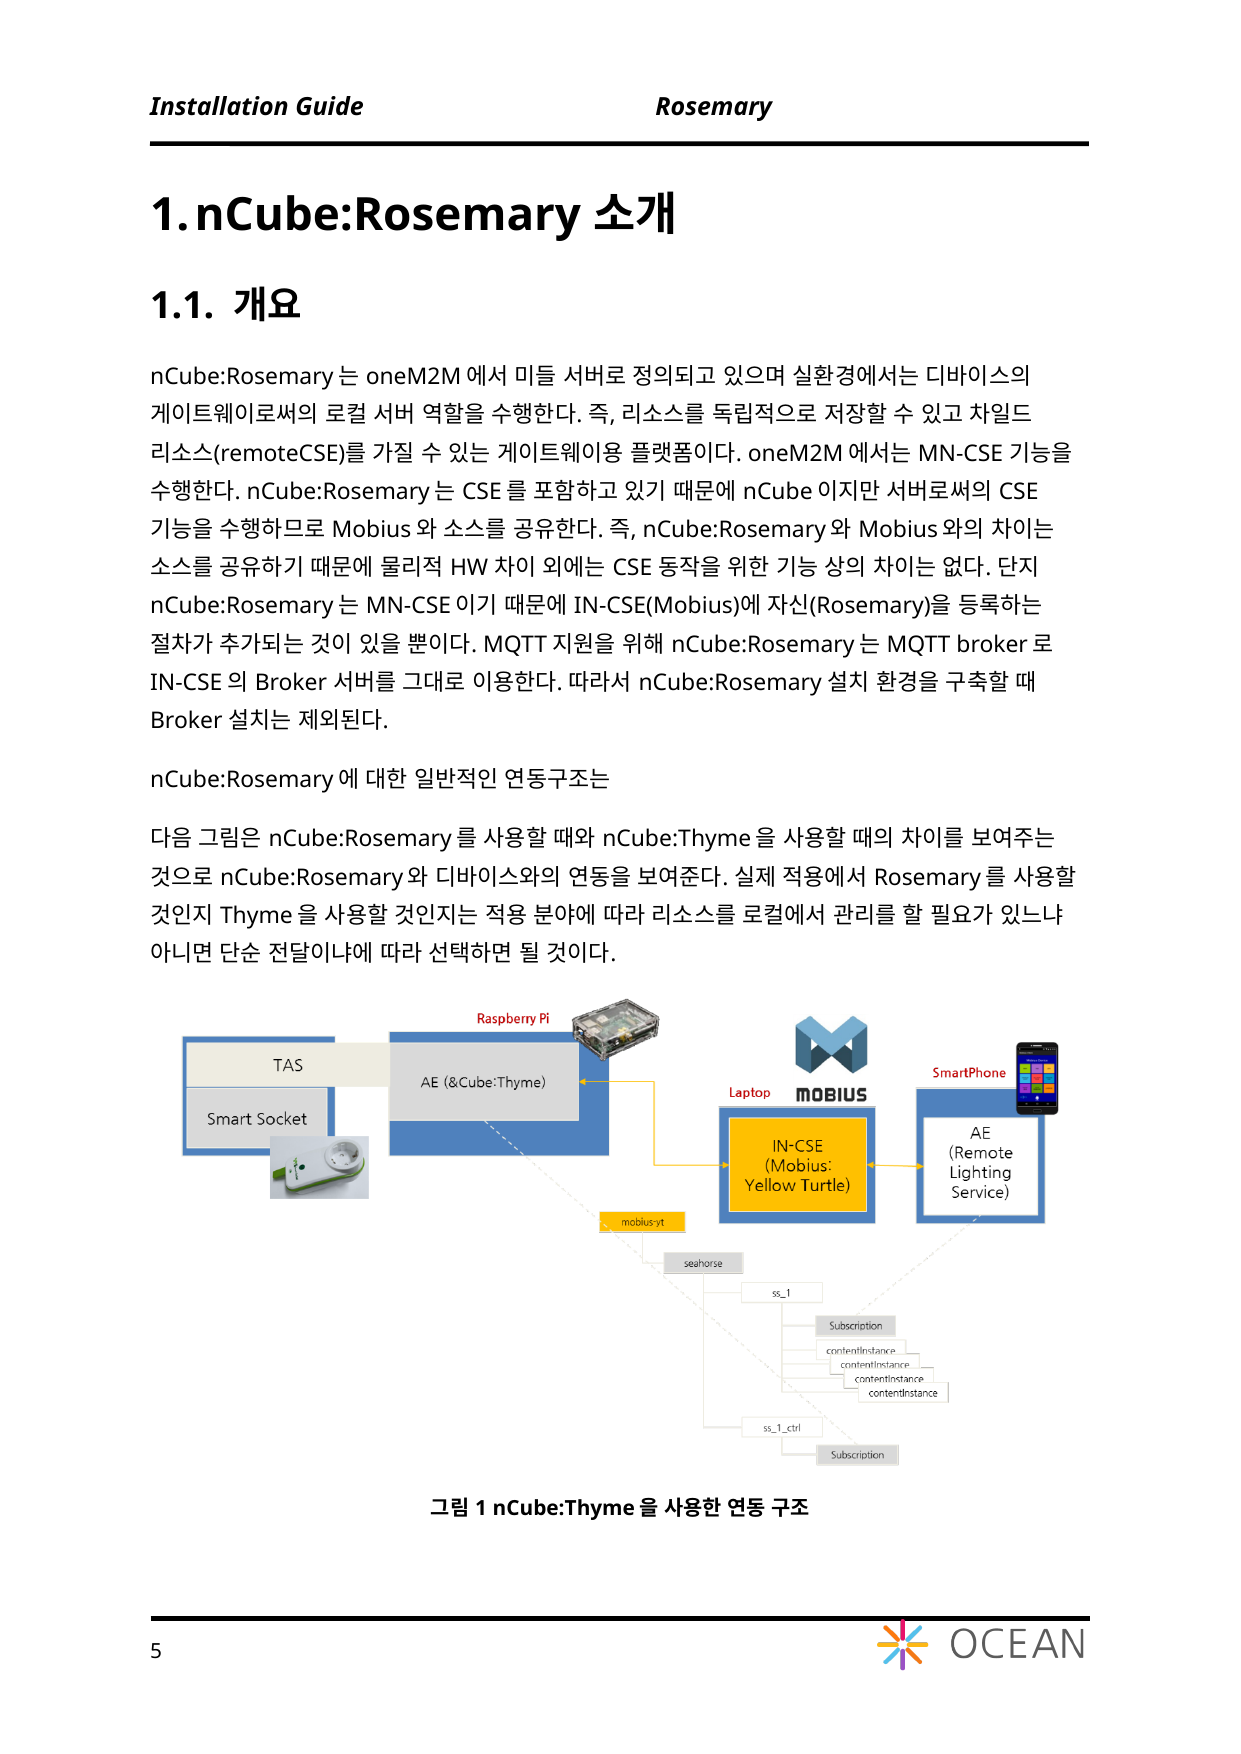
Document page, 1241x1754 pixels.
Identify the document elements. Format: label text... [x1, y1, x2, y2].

list nCube:Rosemary 소개 [150, 177, 1090, 244]
text 다음 그림은 nCube:Rosemary를 사용할 때와 nCube:Thyme을 사용할 때의 차이를 보여주는 것으로 nCube:Rosemary와 디바이스와의 연동을 보여준다. 실제 적용에서 Rosemary를 사용할 것인지 Thyme을 사용할 것인지는 적용 분야에 따라 리소스를 로컬에서 관리를 할 필요가 있느냐 아니면 단순 전달이냐에 따라 선택하면 될 것이다. [150, 820, 1090, 968]
list 개요 [150, 274, 1090, 329]
picture [181, 994, 1059, 1466]
picture [873, 1612, 1092, 1678]
text nCube:Rosemary는 oneM2M에서 미들 서버로 정의되고 있으며 실환경에서는 디바이스의 게이트웨이로써의 로컬 서버 역할을 수행한다. 즉, 리소스를 독립적으로 저장할 수 있고 차일드 리소스(remoteCSE)를 가질 수 있는 게이트웨이용 플랫폼이다. oneM2M에서는 MN-CSE 기능을 수행한다. nCube:Rosemary는 CSE를 포함하고 있기 때문에 nCube이지만 서버로써의 CSE 기능을 수행하므로 Mobius와 소스를 공유한다. 즉, nCube:Rosemary와 Mobius와의 차이는 소스를 공유하기 때문에 물리적 HW 차이 외에는 CSE 동작을 위한 기능 상의 차이는 없다. 단지 nCube:Rosemary는 MN-CSE이기 때문에 IN-CSE(Mobius)에 자신(Rosemary)을 등록하는 절차가 추가되는 것이 있을 뿐이다. MQTT 지원을 위해 nCube:Rosemary는 MQTT broker로 IN-CSE의 Broker 서버를 그대로 이용한다. 따라서 nCube:Rosemary 설치 환경을 구축할 때 Broker 설치는 제외된다. [150, 358, 1090, 735]
text 그림 nCube:Thyme을 사용한 연동 구조 [150, 1491, 1090, 1522]
text nCube:Rosemary에 대한 일반적인 연동구조는 [150, 761, 1090, 794]
